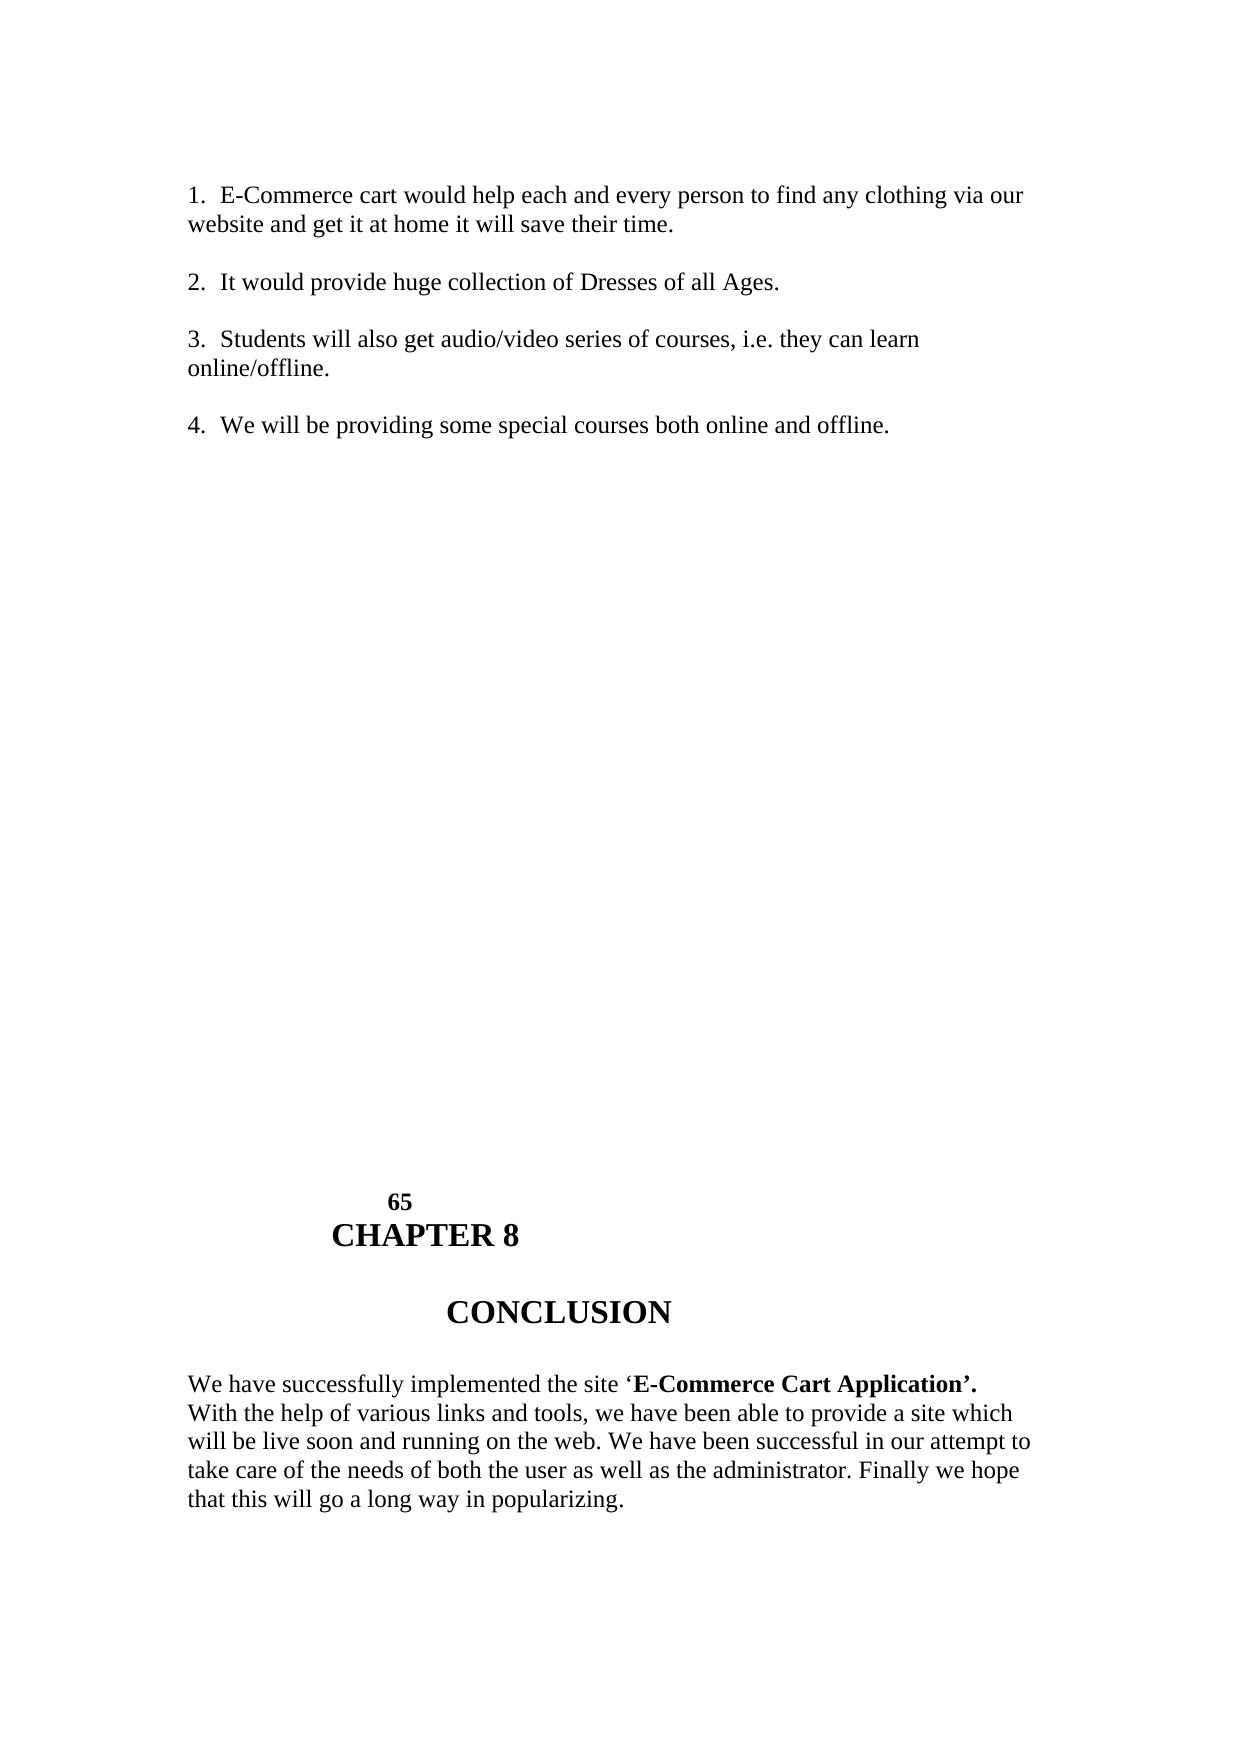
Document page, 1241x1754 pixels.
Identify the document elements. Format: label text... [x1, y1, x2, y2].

list Students will also get audio/video series of courses, i.e. they can learn online/offline. [187, 324, 1053, 382]
text 65 [187, 1187, 1053, 1216]
list E-Commerce cart would help each and every person to find any clothing via our website and get it at home it will save their time. [187, 181, 1053, 238]
list With the help of various links and tools, we have been able to provide a site which will be live soon and running on the web. We have been successful in our attempt to take care of the needs of both the user as well as the administrator. Finally we hope that this will go a long way in popularizing. [187, 1398, 1053, 1513]
list CHAPTER 8 [187, 1216, 1053, 1254]
list It would provide huge collection of Dresses of all Ages. [187, 267, 1053, 296]
list CONCLUSION [187, 1292, 1053, 1331]
text We have successfully implemented the site ‘E-Commerce Cart Application’. [187, 1369, 1053, 1398]
list We will be providing some special courses both online and offline. [187, 411, 1053, 439]
